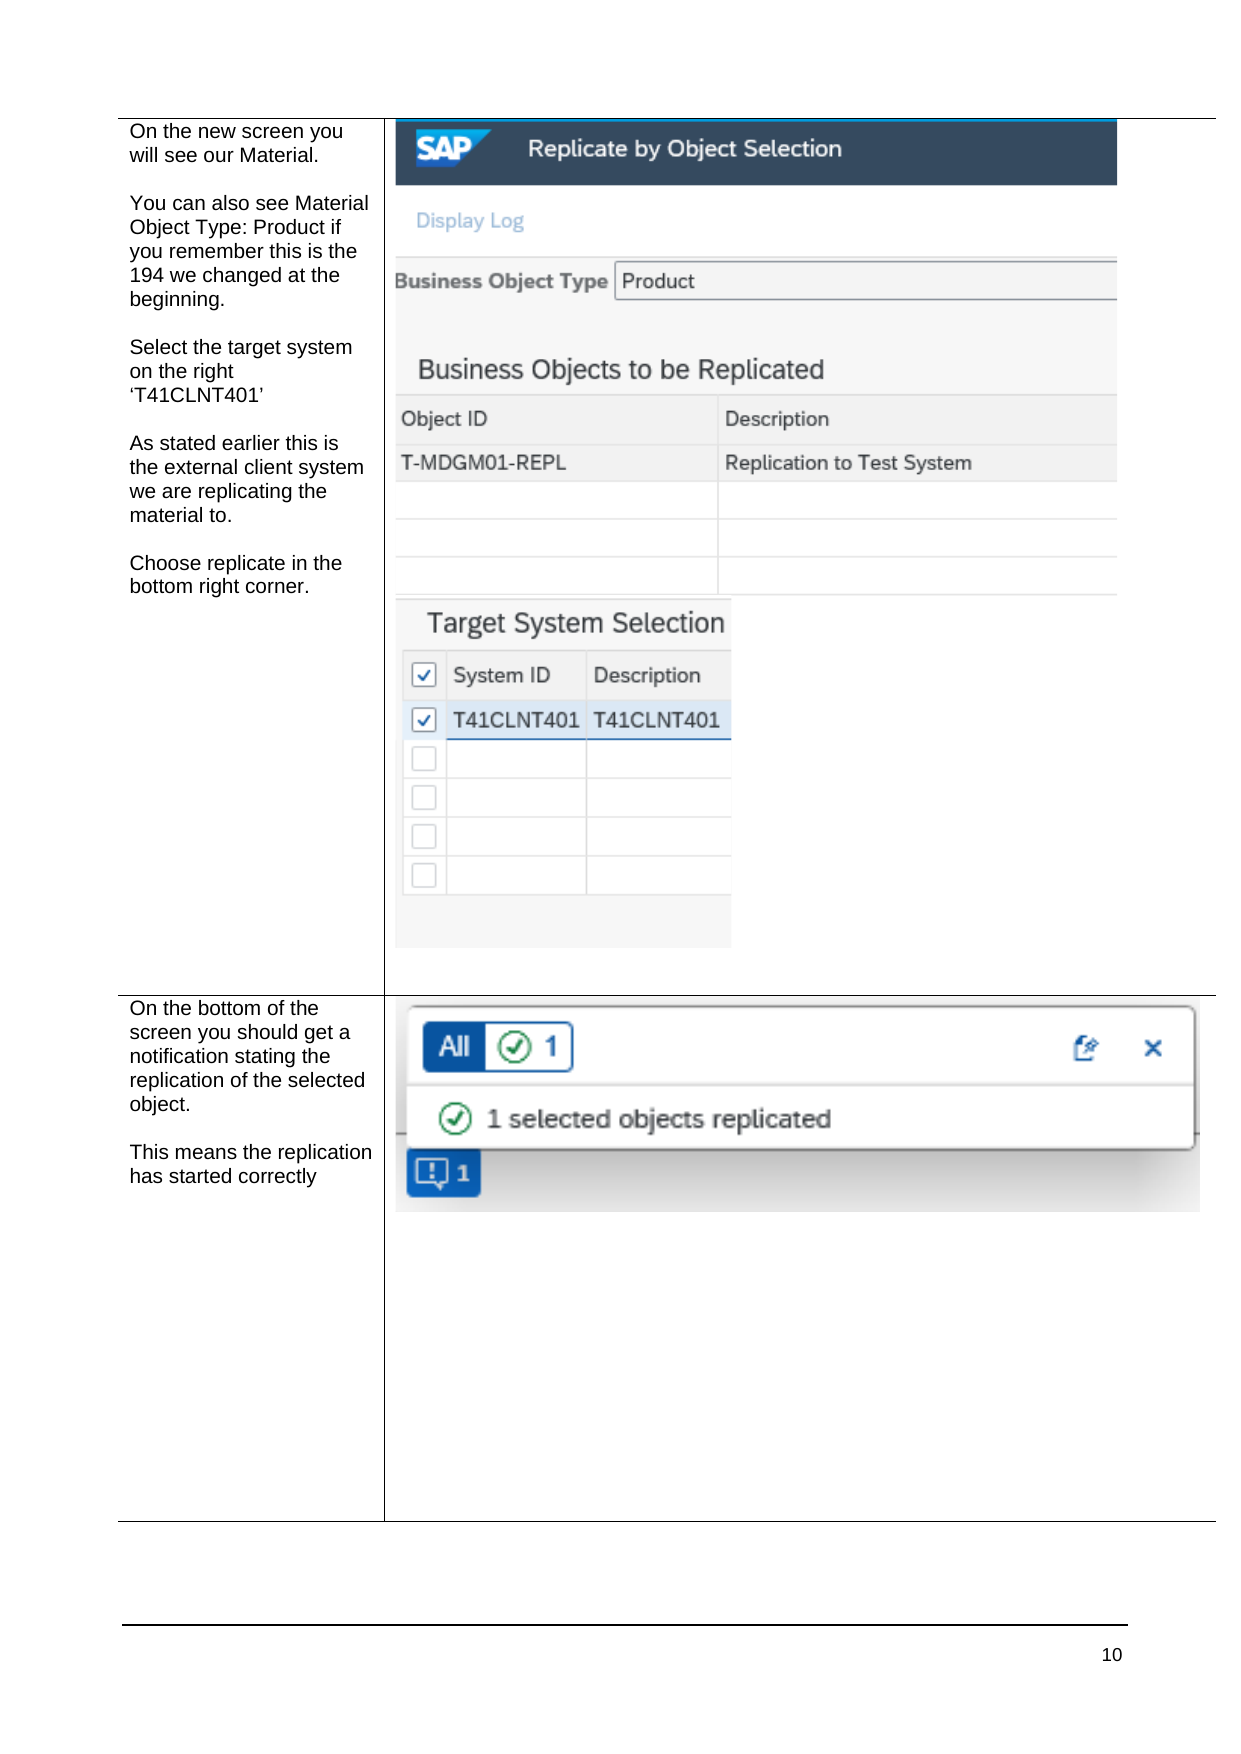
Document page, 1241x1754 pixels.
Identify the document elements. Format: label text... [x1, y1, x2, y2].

table_cell [385, 119, 1216, 995]
table_cell On the bottom of the screen you should get a notification stating the replication of the selected object. This means the replication has started correctly [118, 996, 384, 1521]
table_cell On the new screen you will see our Material. You can also see Material Object Type: Product if you remember this is the 194 we changed at the beginning. Select the target system on the right ‘T41CLNT401’ As stated earlier this is the external client system we are replicating the material to. Choose replicate in the bottom right corner. [118, 119, 384, 995]
table_cell [385, 996, 1216, 1521]
picture [395, 996, 1200, 1212]
picture [395, 122, 1118, 948]
